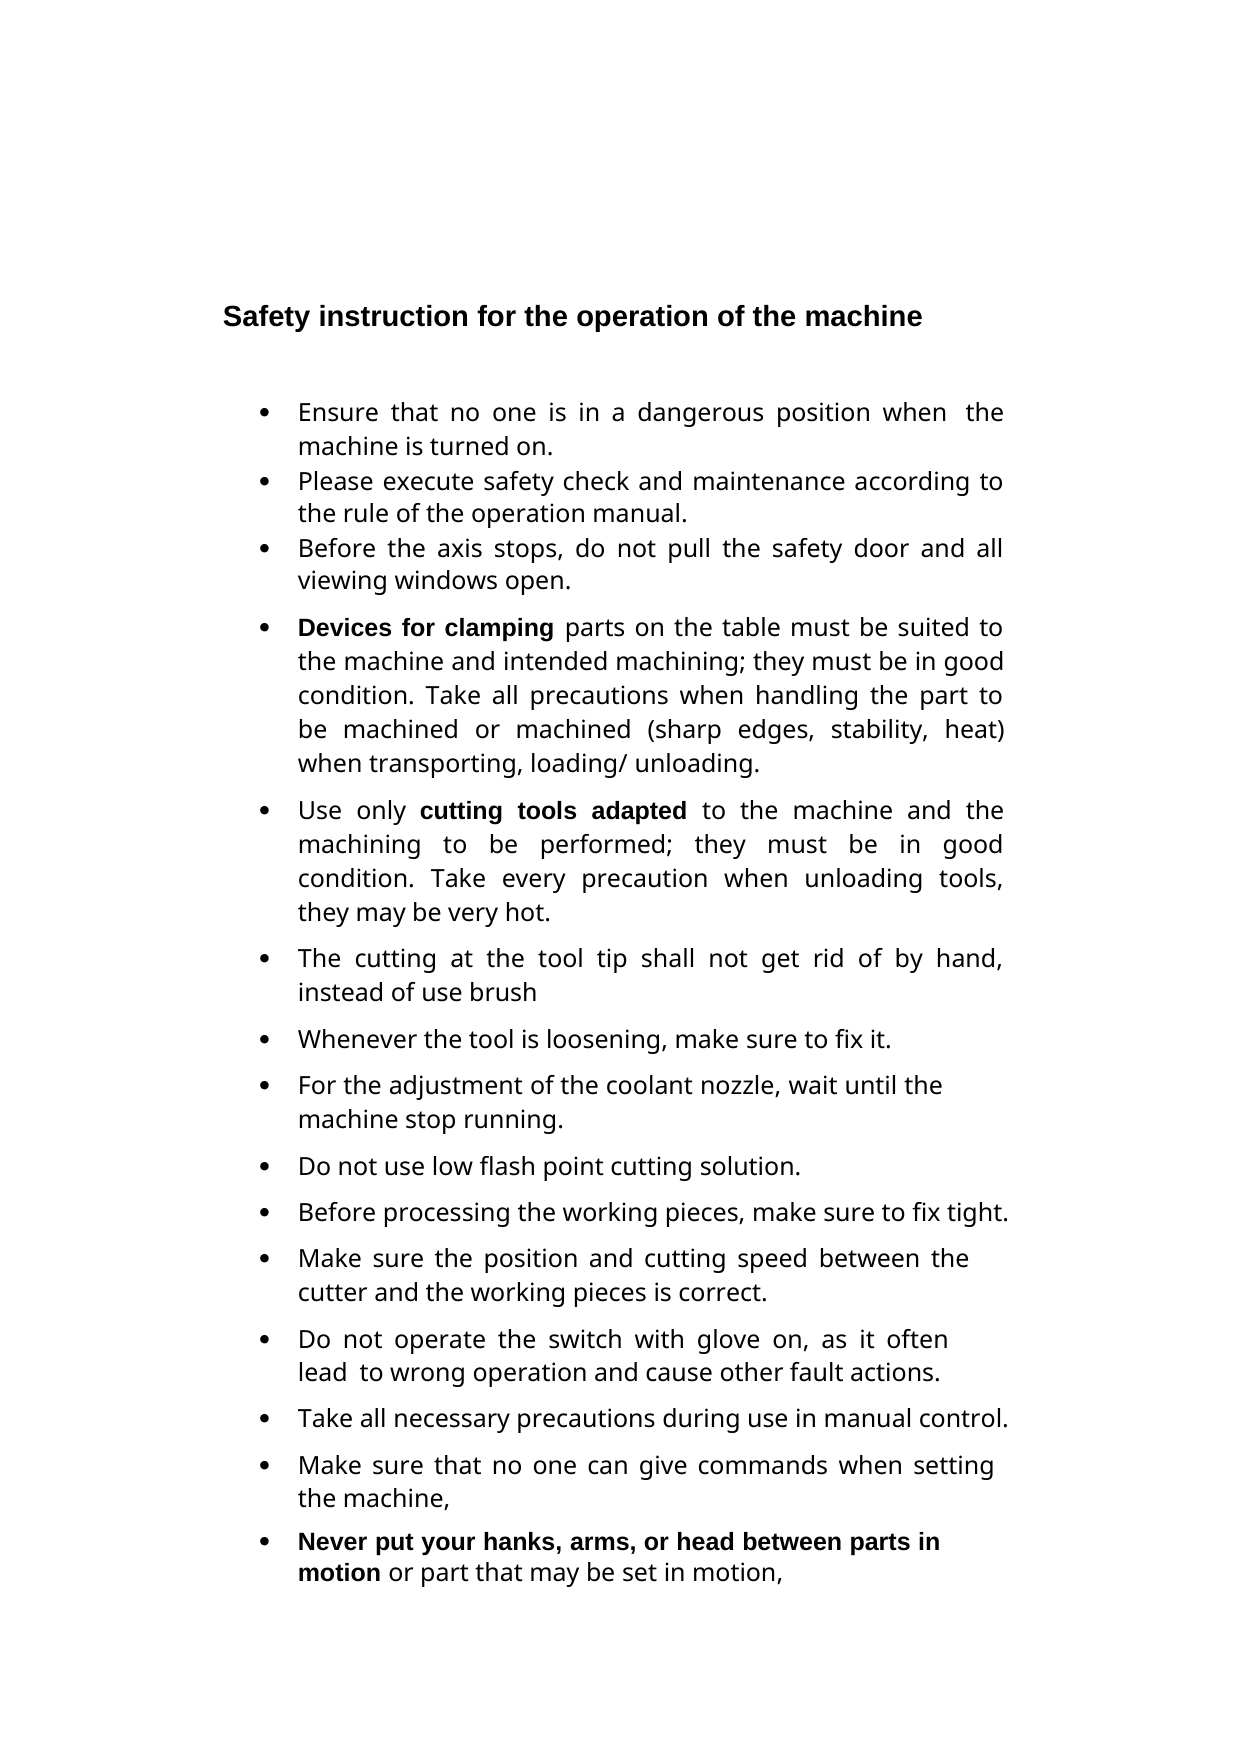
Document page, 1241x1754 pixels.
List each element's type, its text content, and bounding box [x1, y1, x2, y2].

list Use only cutting tools adapted to the machine and the machining to be performed; they must be in good condition. Take every precaution when unloading tools, they may be very hot. [260, 792, 1004, 929]
list The cutting at the tool tip shall not get rid of by hand, instead of use brush [260, 941, 1004, 1009]
list Please execute safety check and maintenance according to the rule of the operation manual. [260, 463, 1004, 530]
list For the adjustment of the coolant nozzle, wait until the machine stop running. [260, 1068, 1004, 1136]
list Take all necessary precautions during use in manual control. [260, 1401, 1188, 1435]
list Ensure that no one is in a dangerous position when the machine is turned on. [260, 395, 1004, 463]
list Never put your hanks, arms, or head between parts in motion or part that may be set in motion, [260, 1527, 1004, 1589]
list Do not operate the switch with glove on, as it often lead to wrong operation and cause other fault actions. [260, 1322, 1004, 1388]
list Whenever the tool is loosening, make sure to fix it. [260, 1021, 1188, 1055]
list Make sure that no one can give commands when setting the machine, [260, 1448, 1004, 1514]
list Devices for clamping parts on the table must be suited to the machine and intended machining; they must be in good condition. Take all precautions when handling the part to be machined or machined (sharp edges, stability, heat) when transporting, loading/ unloading. [260, 610, 1004, 780]
list Before processing the working pieces, make sure to fix tight. [260, 1194, 1188, 1228]
list Before the axis stops, do not pull the safety door and all viewing windows open. [260, 530, 1004, 597]
subtitle Safety instruction for the operation of the machine [223, 299, 1188, 333]
list Make sure the position and cutting speed between the cutter and the working pieces is correct. [260, 1241, 1004, 1309]
list Do not use low flash point cutting solution. [260, 1148, 1188, 1182]
